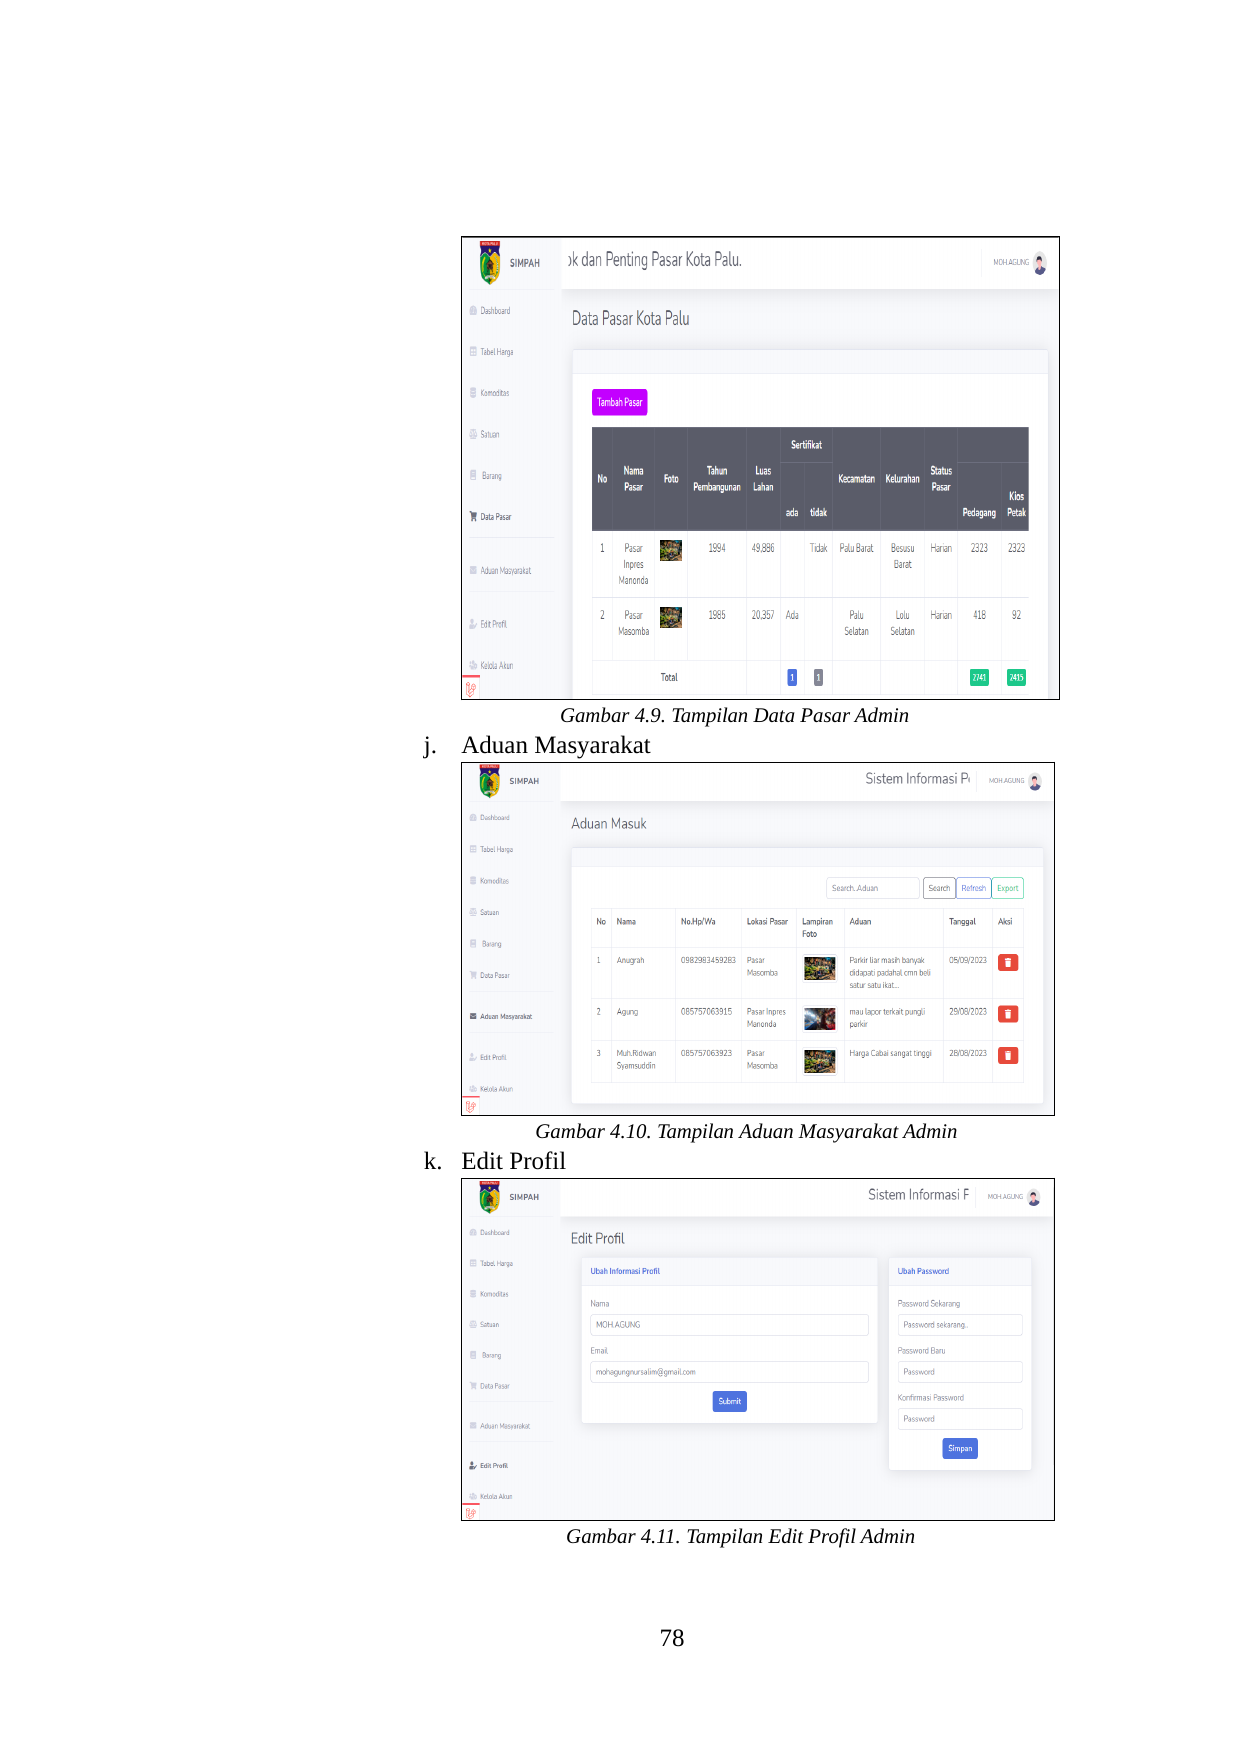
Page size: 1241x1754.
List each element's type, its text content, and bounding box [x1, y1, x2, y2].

list Edit Profil [424, 1146, 1063, 1175]
picture [462, 763, 1054, 1115]
list Gambar 4.11. Tampilan Edit Profil Admin [461, 1524, 1063, 1548]
list Gambar 4.10. Tampilan Aduan Masyarakat Admin [461, 1119, 1063, 1143]
list Gambar 4.9. Tampilan Data Pasar Admin [461, 703, 1063, 727]
list Aduan Masyarakat [424, 730, 1063, 759]
picture [462, 1179, 1054, 1520]
picture [462, 237, 1059, 699]
